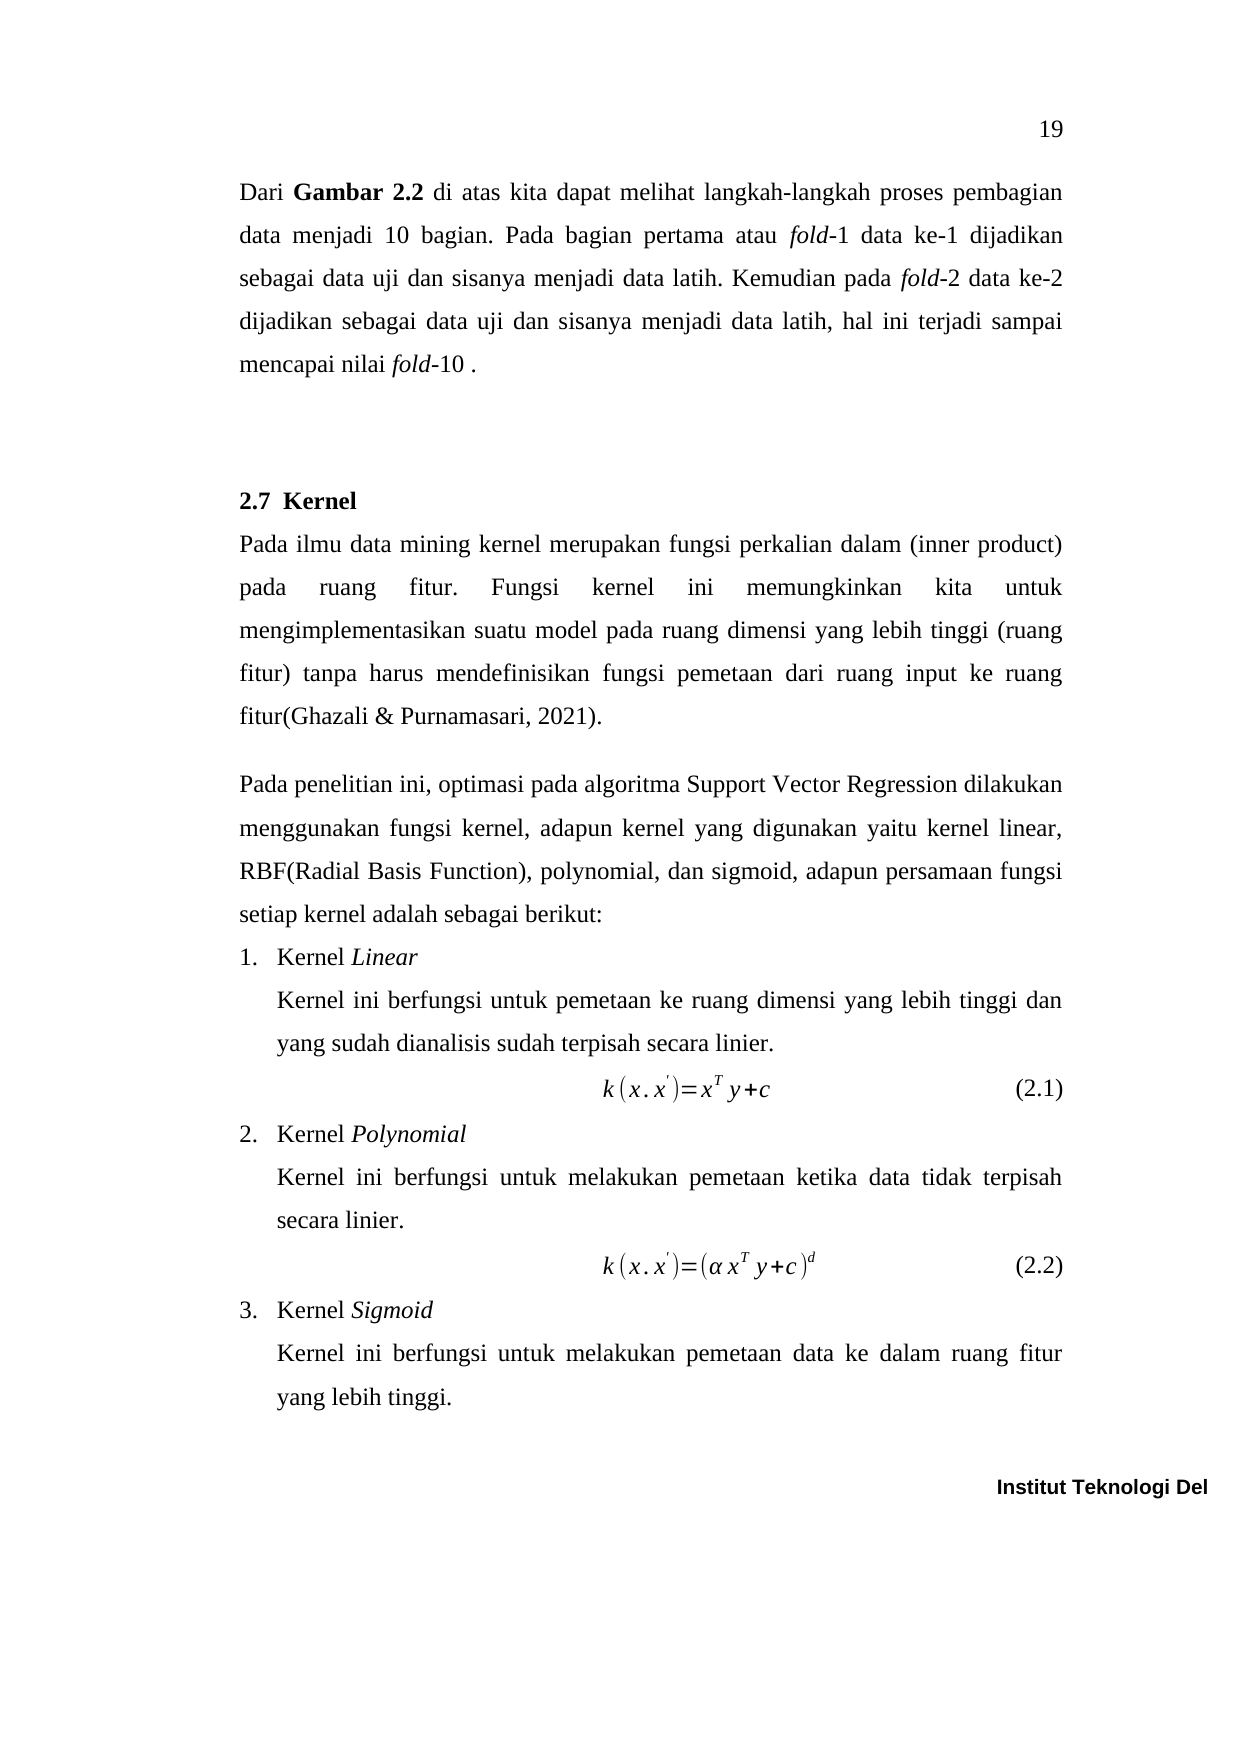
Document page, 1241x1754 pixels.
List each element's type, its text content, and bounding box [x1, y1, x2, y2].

text Kernel ini berfungsi untuk pemetaan ke ruang dimensi yang lebih tinggi dan yang sudah dianalisis sudah terpisah secara linier. [277, 985, 1063, 1057]
text Kernel ini berfungsi untuk melakukan pemetaan data ke dalam ruang fitur yang lebih tinggi. [277, 1338, 1063, 1410]
subtitle 2.7 Kernel [239, 486, 1063, 514]
text Kernel ini berfungsi untuk melakukan pemetaan ketika data tidak terpisah secara linier. [277, 1162, 1063, 1234]
text (2.1) [277, 1071, 1063, 1104]
text Pada penelitian ini, optimasi pada algoritma Support Vector Regression dilakukan menggunakan fungsi kernel, adapun kernel yang digunakan yaitu kernel linear, RBF(Radial Basis Function), polynomial, dan sigmoid, adapun persamaan fungsi setiap kernel adalah sebagai berikut: [239, 769, 1063, 928]
list Kernel Sigmoid [239, 1295, 1063, 1324]
text Dari Gambar 2.2 di atas kita dapat melihat langkah-langkah proses pembagian data menjadi 10 bagian. Pada bagian pertama atau fold-1 data ke-1 dijadikan sebagai data uji dan sisanya menjadi data latih. Kemudian pada fold-2 data ke-2 dijadikan sebagai data uji dan sisanya menjadi data latih, hal ini terjadi sampai mencapai nilai fold-10 . [239, 177, 1063, 378]
text Pada ilmu data mining kernel merupakan fungsi perkalian dalam (inner product) pada ruang fitur. Fungsi kernel ini memungkinkan kita untuk mengimplementasikan suatu model pada ruang dimensi yang lebih tinggi (ruang fitur) tanpa harus mendefinisikan fungsi pemetaan dari ruang input ke ruang fitur(Ghazali & Purnamasari, 2021). [239, 529, 1063, 730]
list Kernel Polynomial [239, 1119, 1063, 1147]
list Kernel Linear [239, 942, 1063, 971]
text (2.2) [277, 1248, 1063, 1281]
